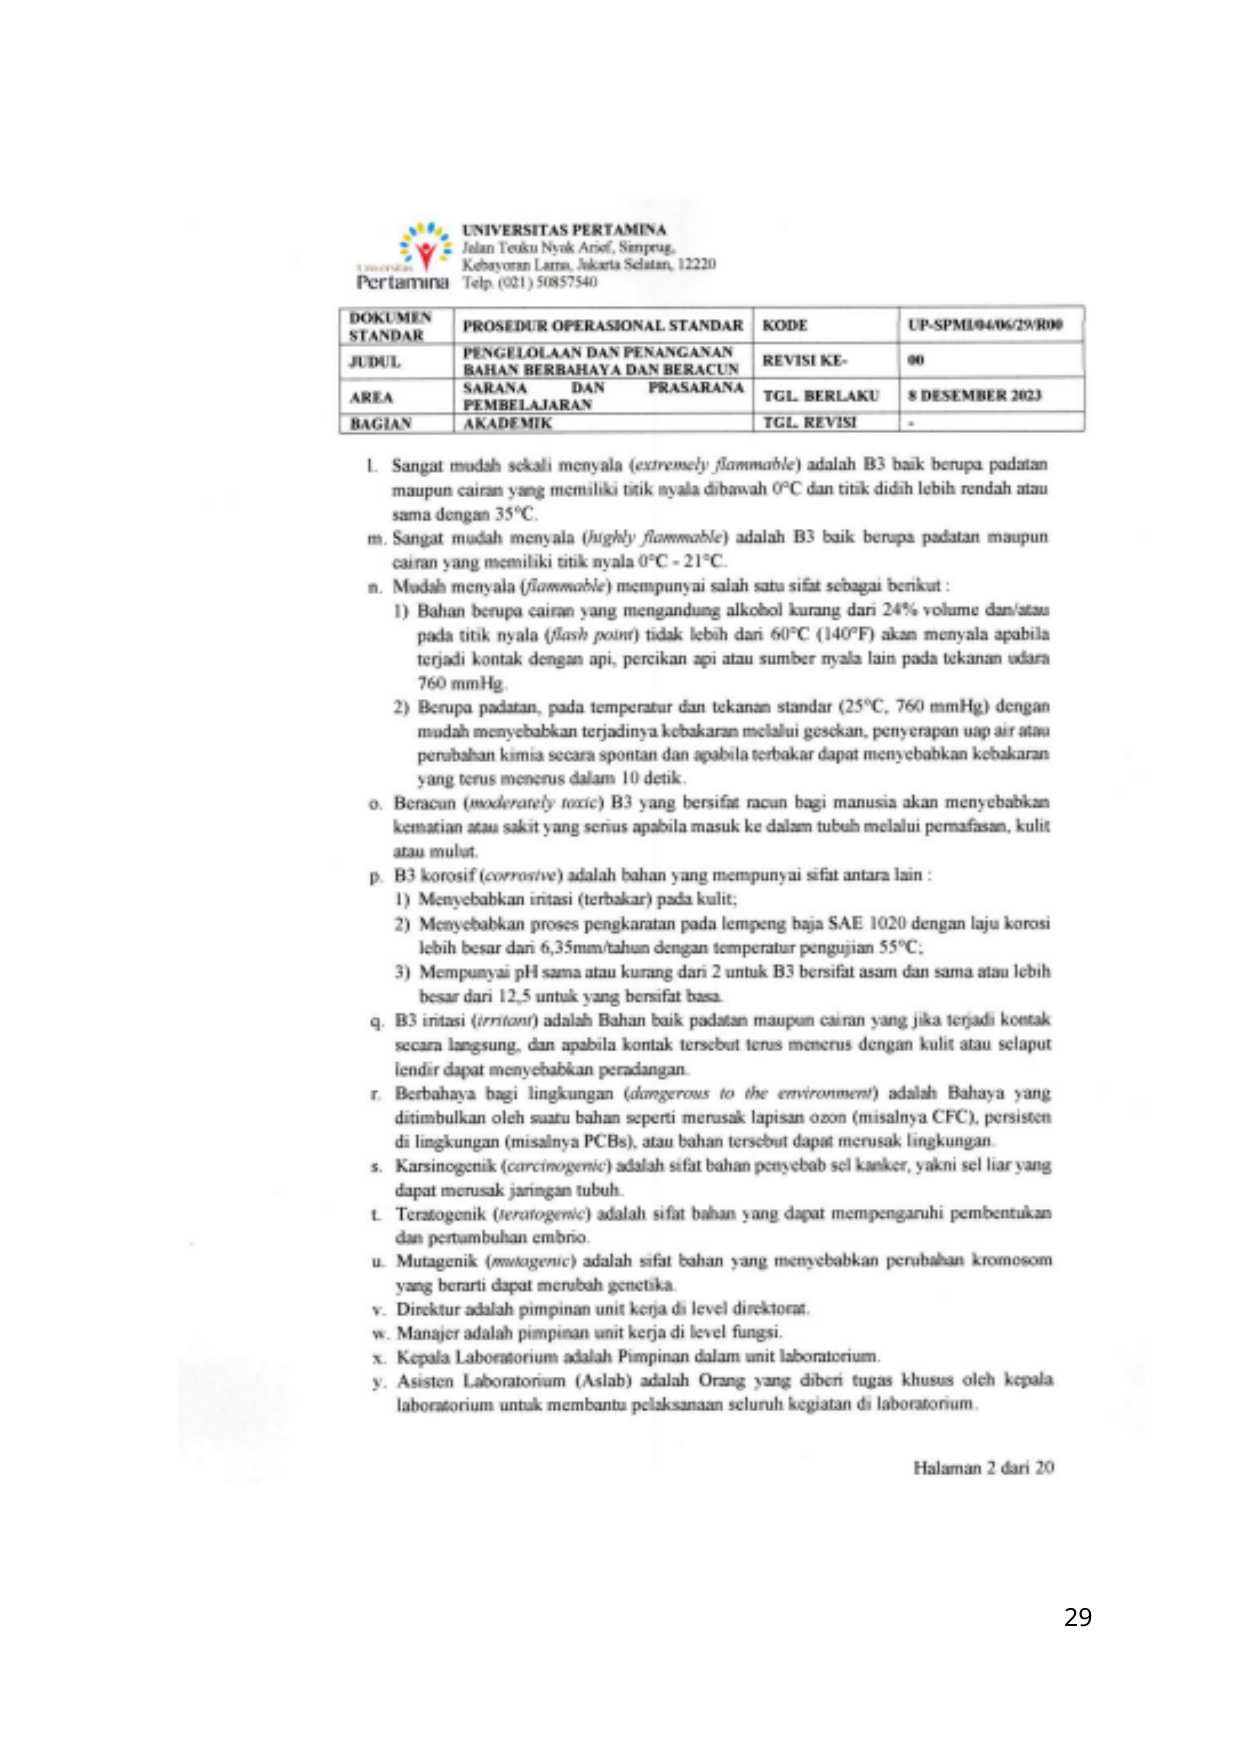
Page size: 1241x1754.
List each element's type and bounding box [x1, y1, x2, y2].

picture [177, 199, 1145, 1484]
